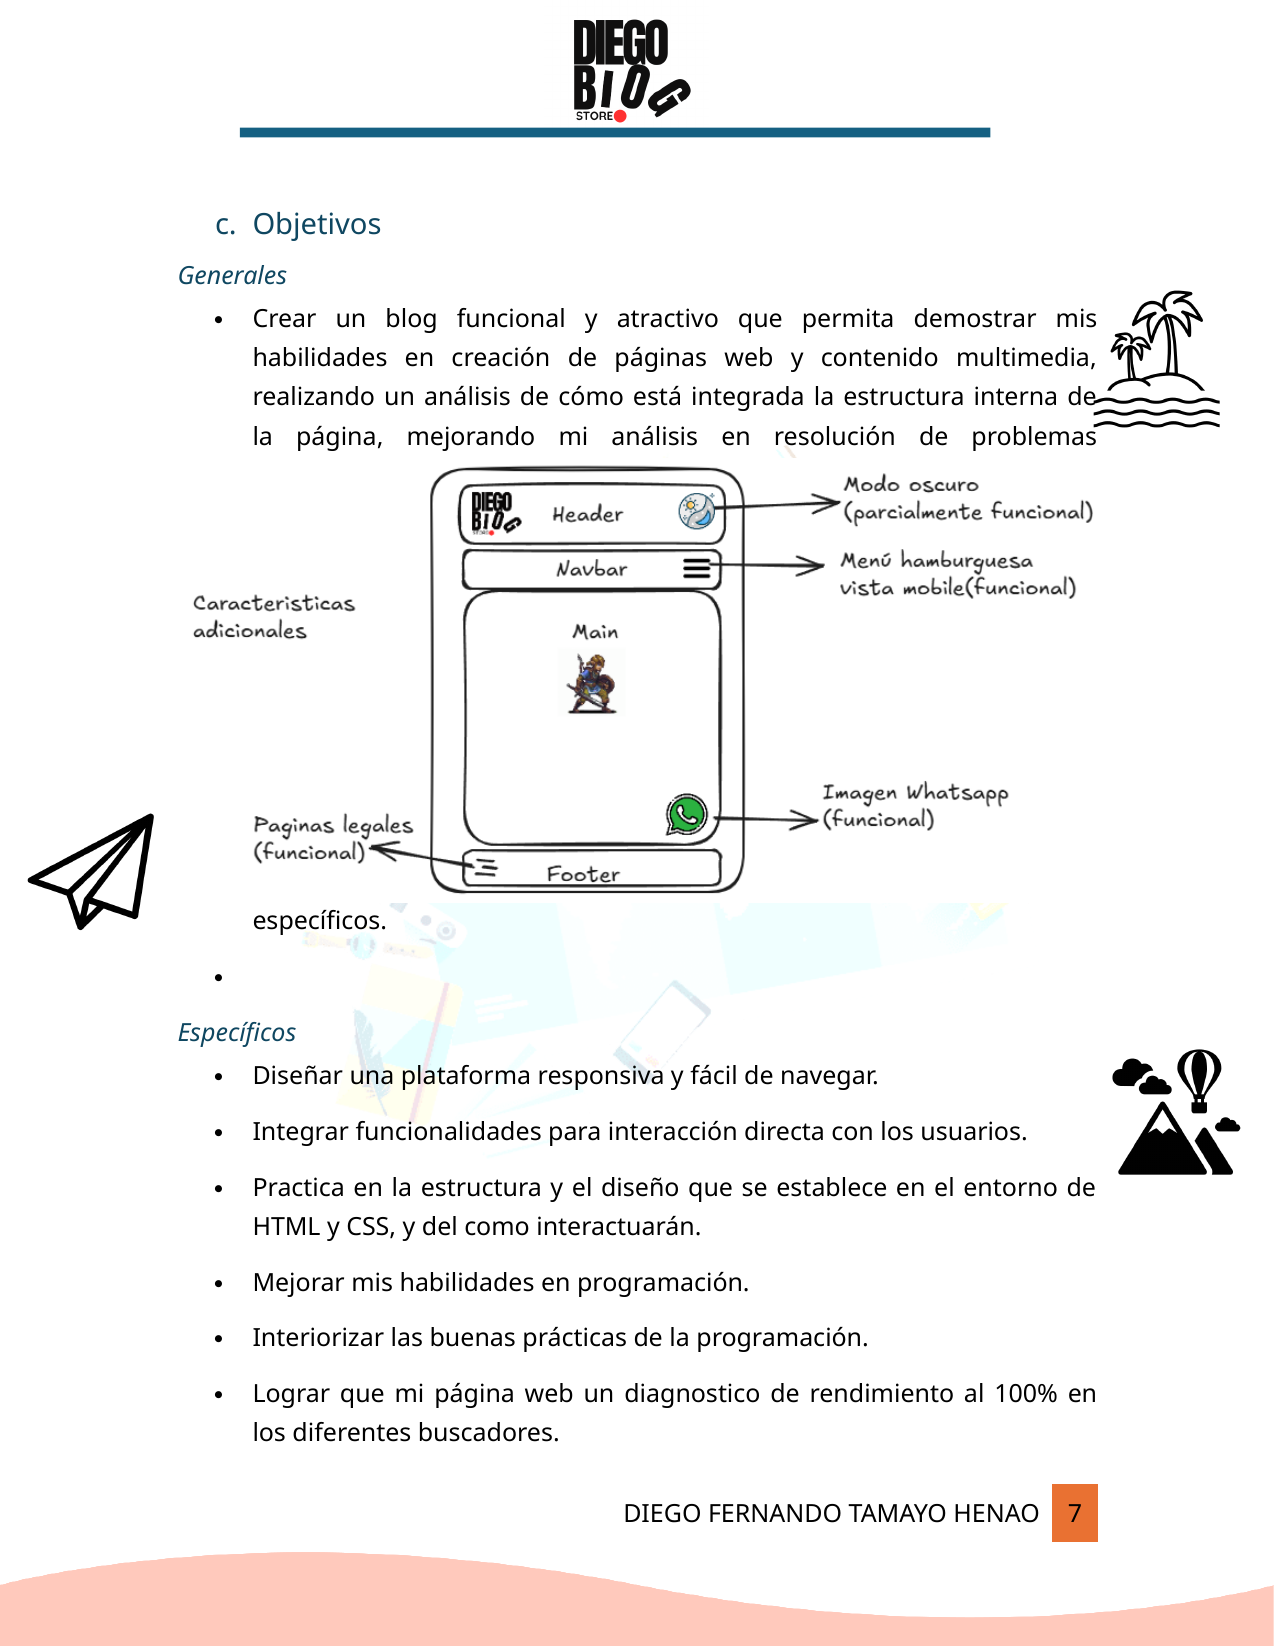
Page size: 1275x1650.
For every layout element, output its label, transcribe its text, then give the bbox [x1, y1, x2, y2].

list Crear un blog funcional y atractivo que permita demostrar mis habilidades en creación de páginas web y contenido multimedia, realizando un análisis de cómo está integrada la estructura interna de la página, mejorando mi análisis en resolución de problemas específicos. [215, 903, 1098, 937]
subtitle Objetivos [215, 203, 1098, 243]
picture [1109, 1036, 1250, 1187]
subtitle Generales [177, 257, 1098, 291]
list Integrar funcionalidades para interacción directa con los usuarios. [215, 1113, 1098, 1147]
picture [15, 796, 166, 947]
list Crear un blog funcional y atractivo que permita demostrar mis habilidades en creación de páginas web y contenido multimedia, realizando un análisis de cómo está integrada la estructura interna de la página, mejorando mi análisis en resolución de problemas específicos. [215, 301, 1098, 458]
picture [543, 0, 710, 127]
picture [182, 458, 1104, 903]
subtitle Específicos [177, 1014, 1098, 1048]
list Diseñar una plataforma responsiva y fácil de navegar. [215, 1058, 1098, 1092]
picture [1081, 286, 1232, 437]
list Interiorizar las buenas prácticas de la programación. [215, 1320, 1098, 1354]
list Practica en la estructura y el diseño que se establece en el entorno de HTML y CSS, y del como interactuarán. [215, 1169, 1098, 1242]
list Mejorar mis habilidades en programación. [215, 1264, 1098, 1298]
list Lograr que mi página web un diagnostico de rendimiento al 100% en los diferentes buscadores. [215, 1376, 1098, 1449]
